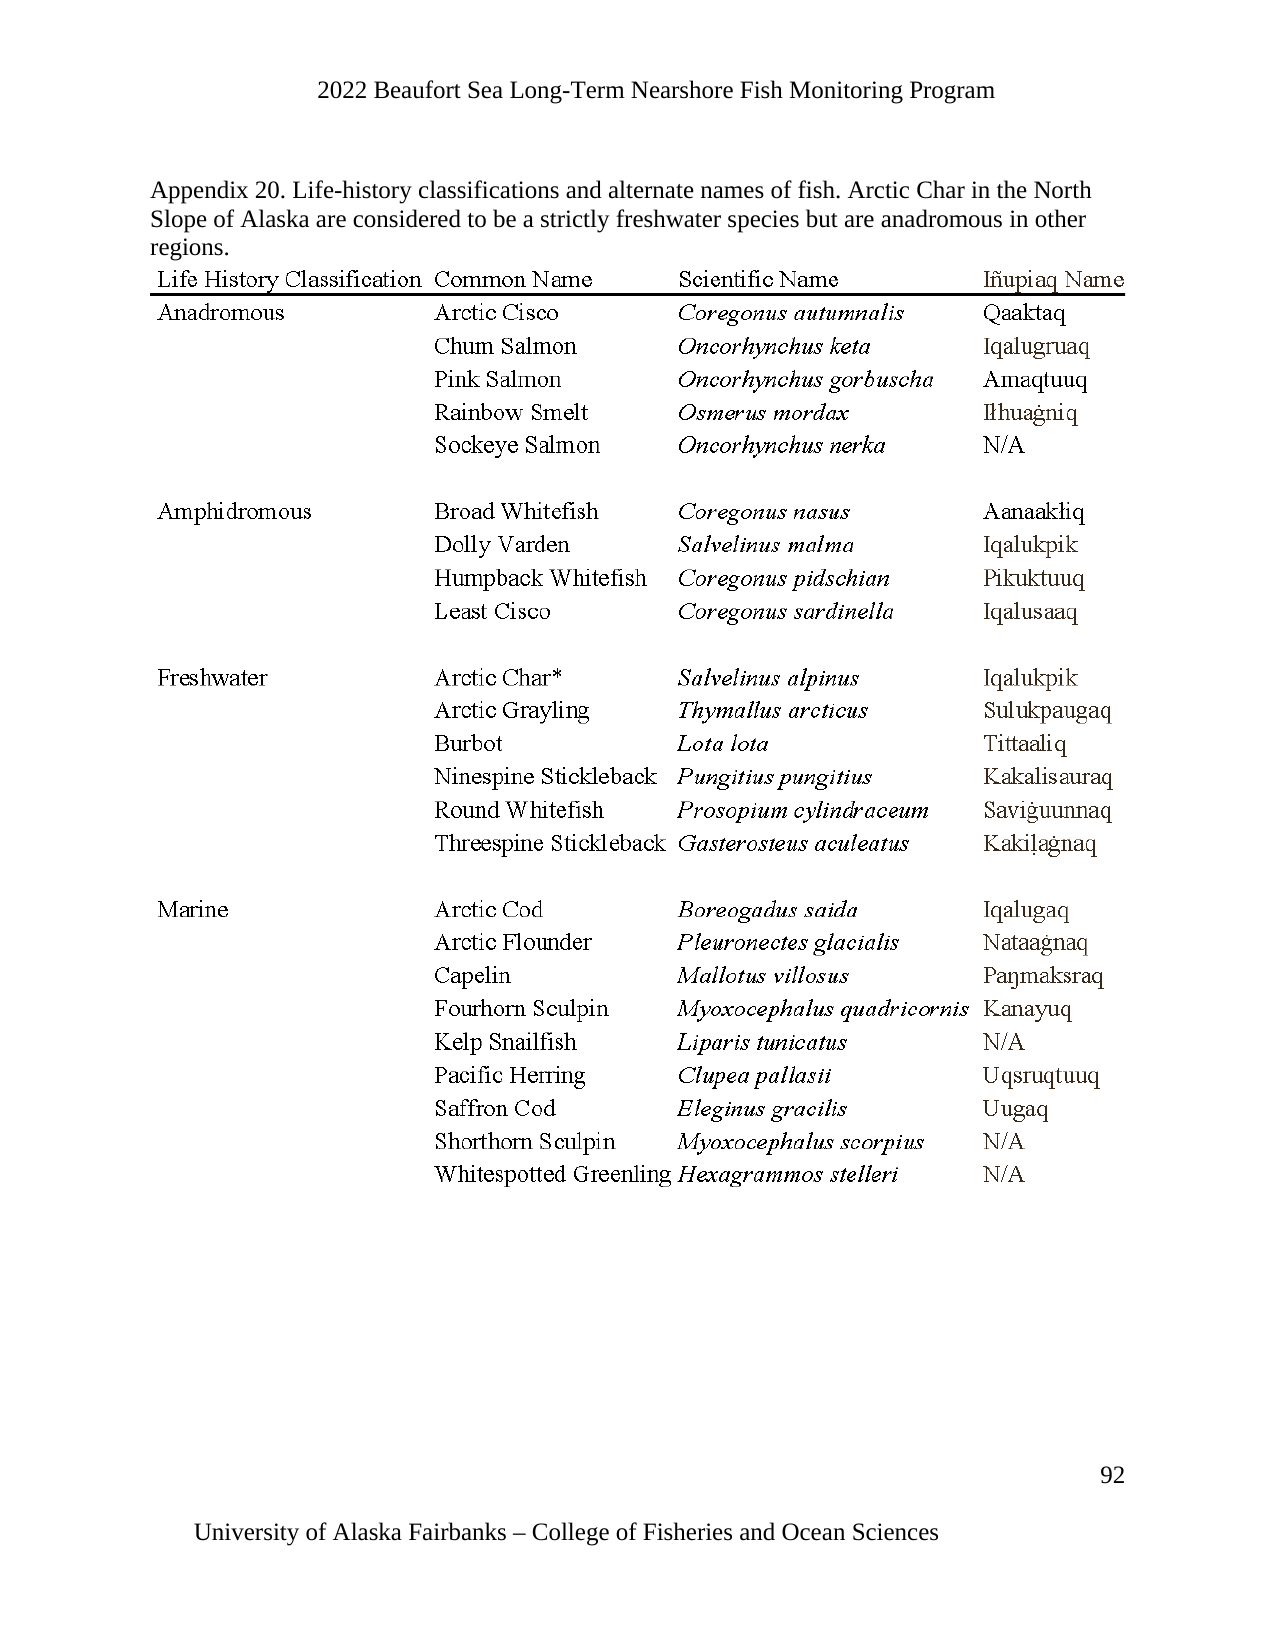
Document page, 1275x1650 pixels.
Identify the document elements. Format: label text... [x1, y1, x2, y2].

subtitle Appendix 20. Life-history classifications and alternate names of fish. Arctic Char in the North Slope of Alaska are considered to be a strictly freshwater species but are anadromous in other regions. [150, 175, 1125, 261]
picture [150, 261, 1125, 1187]
